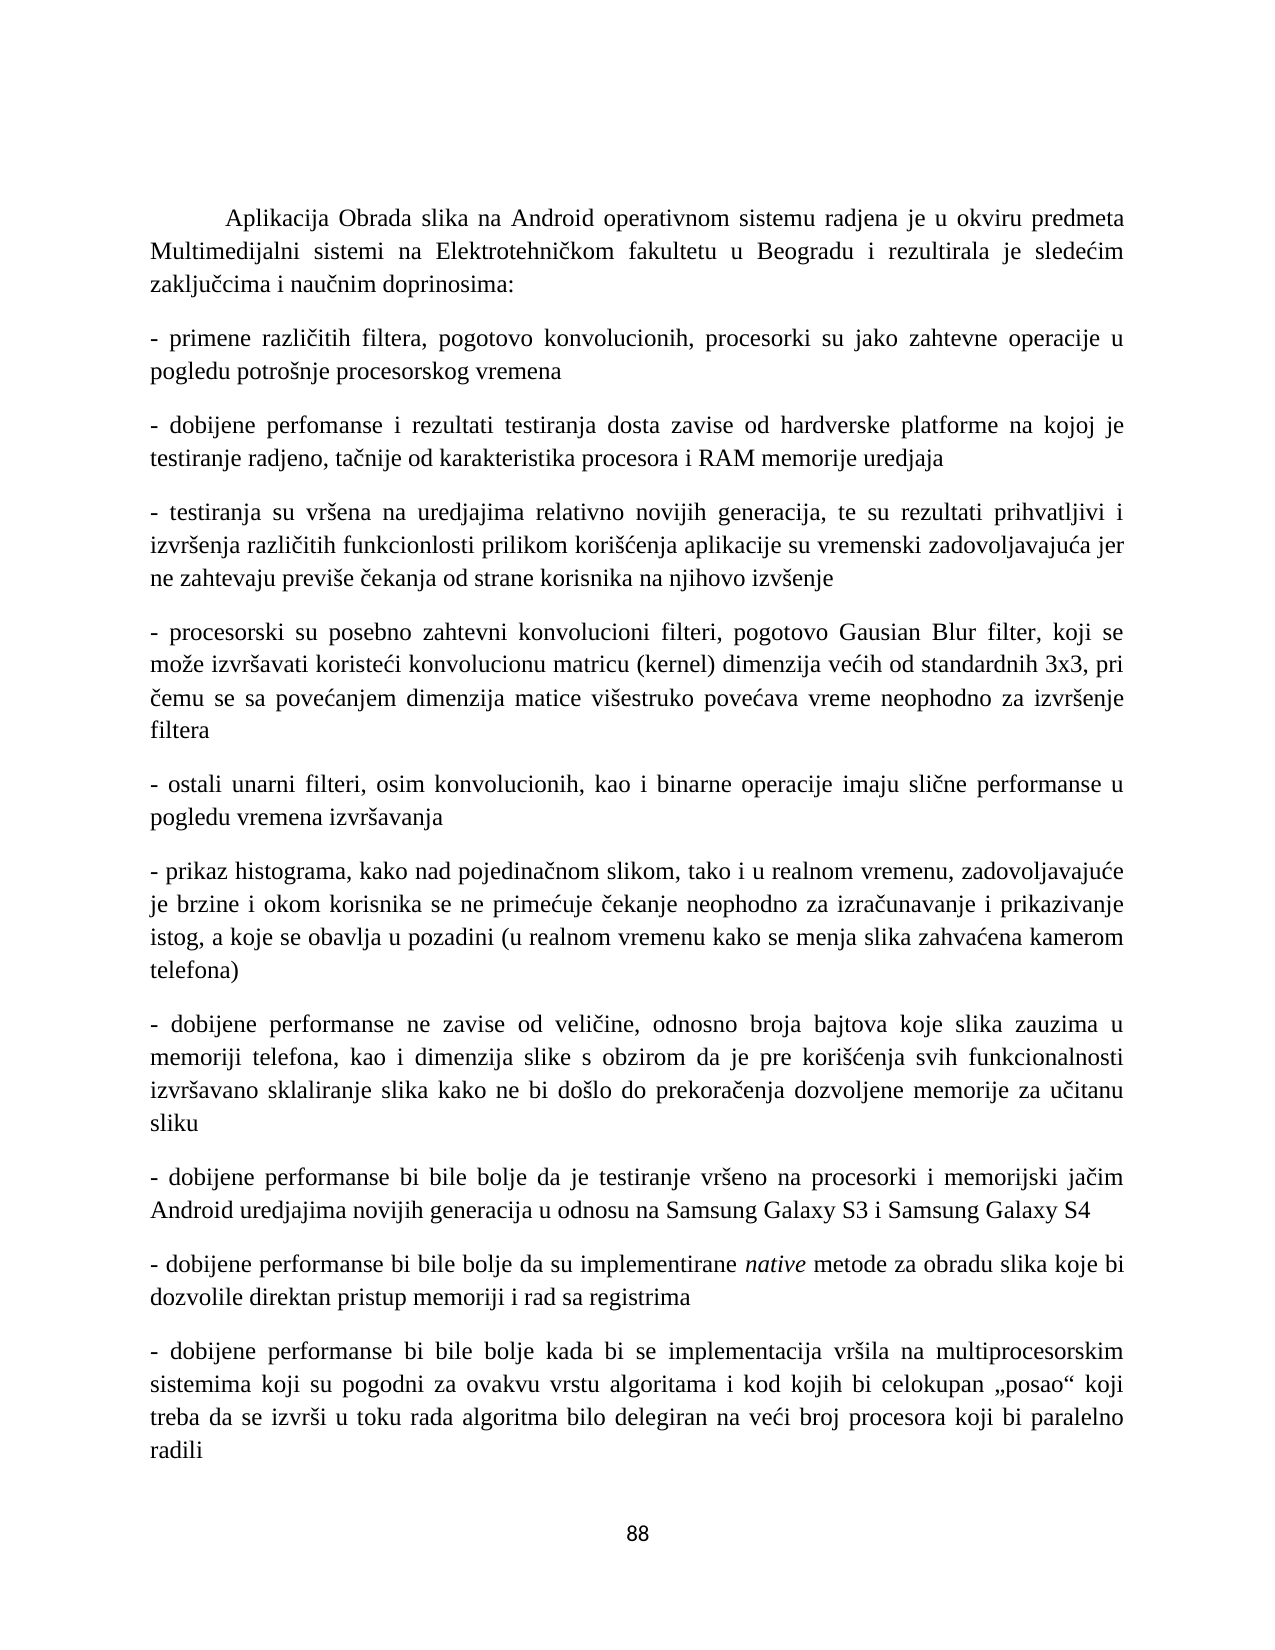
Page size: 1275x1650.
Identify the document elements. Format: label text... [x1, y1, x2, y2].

text Aplikacija Obrada slika na Android operativnom sistemu radjena je u okviru predmeta Multimedijalni sistemi na Elektrotehničkom fakultetu u Beogradu i rezultirala je sledećim zaključcima i naučnim doprinosima: [150, 203, 1125, 298]
text - dobijene performanse ne zavise od veličine, odnosno broja bajtova koje slika zauzima u memoriji telefona, kao i dimenzija slike s obzirom da je pre korišćenja svih funkcionalnosti izvršavano sklaliranje slika kako ne bi došlo do prekoračenja dozvoljene memorije za učitanu sliku [150, 1009, 1125, 1137]
text - primene različitih filtera, pogotovo konvolucionih, procesorki su jako zahtevne operacije u pogledu potrošnje procesorskog vremena [150, 323, 1125, 385]
text - procesorski su posebno zahtevni konvolucioni filteri, pogotovo Gausian Blur filter, koji se može izvršavati koristeći konvolucionu matricu (kernel) dimenzija većih od standardnih 3x3, pri čemu se sa povećanjem dimenzija matice višestruko povećava vreme neophodno za izvršenje filtera [150, 617, 1125, 744]
text - dobijene performanse bi bile bolje da su implementirane native metode za obradu slika koje bi dozvolile direktan pristup memoriji i rad sa registrima [150, 1249, 1125, 1311]
text - dobijene perfomanse i rezultati testiranja dosta zavise od hardverske platforme na kojoj je testiranje radjeno, tačnije od karakteristika procesora i RAM memorije uredjaja [150, 410, 1125, 472]
text - dobijene performanse bi bile bolje kada bi se implementacija vršila na multiprocesorskim sistemima koji su pogodni za ovakvu vrstu algoritama i kod kojih bi celokupan „posao“ koji treba da se izvrši u toku rada algoritma bilo delegiran na veći broj procesora koji bi paralelno radili [150, 1336, 1125, 1464]
text - ostali unarni filteri, osim konvolucionih, kao i binarne operacije imaju slične performanse u pogledu vremena izvršavanja [150, 769, 1125, 831]
text - prikaz histograma, kako nad pojedinačnom slikom, tako i u realnom vremenu, zadovoljavajuće je brzine i okom korisnika se ne primećuje čekanje neophodno za izračunavanje i prikazivanje istog, a koje se obavlja u pozadini (u realnom vremenu kako se menja slika zahvaćena kamerom telefona) [150, 856, 1125, 984]
text - testiranja su vršena na uredjajima relativno novijih generacija, te su rezultati prihvatljivi i izvršenja različitih funkcionlosti prilikom korišćenja aplikacije su vremenski zadovoljavajuća jer ne zahtevaju previše čekanja od strane korisnika na njihovo izvšenje [150, 497, 1125, 591]
text - dobijene performanse bi bile bolje da je testiranje vršeno na procesorki i memorijski jačim Android uredjajima novijih generacija u odnosu na Samsung Galaxy S3 i Samsung Galaxy S4 [150, 1162, 1125, 1224]
